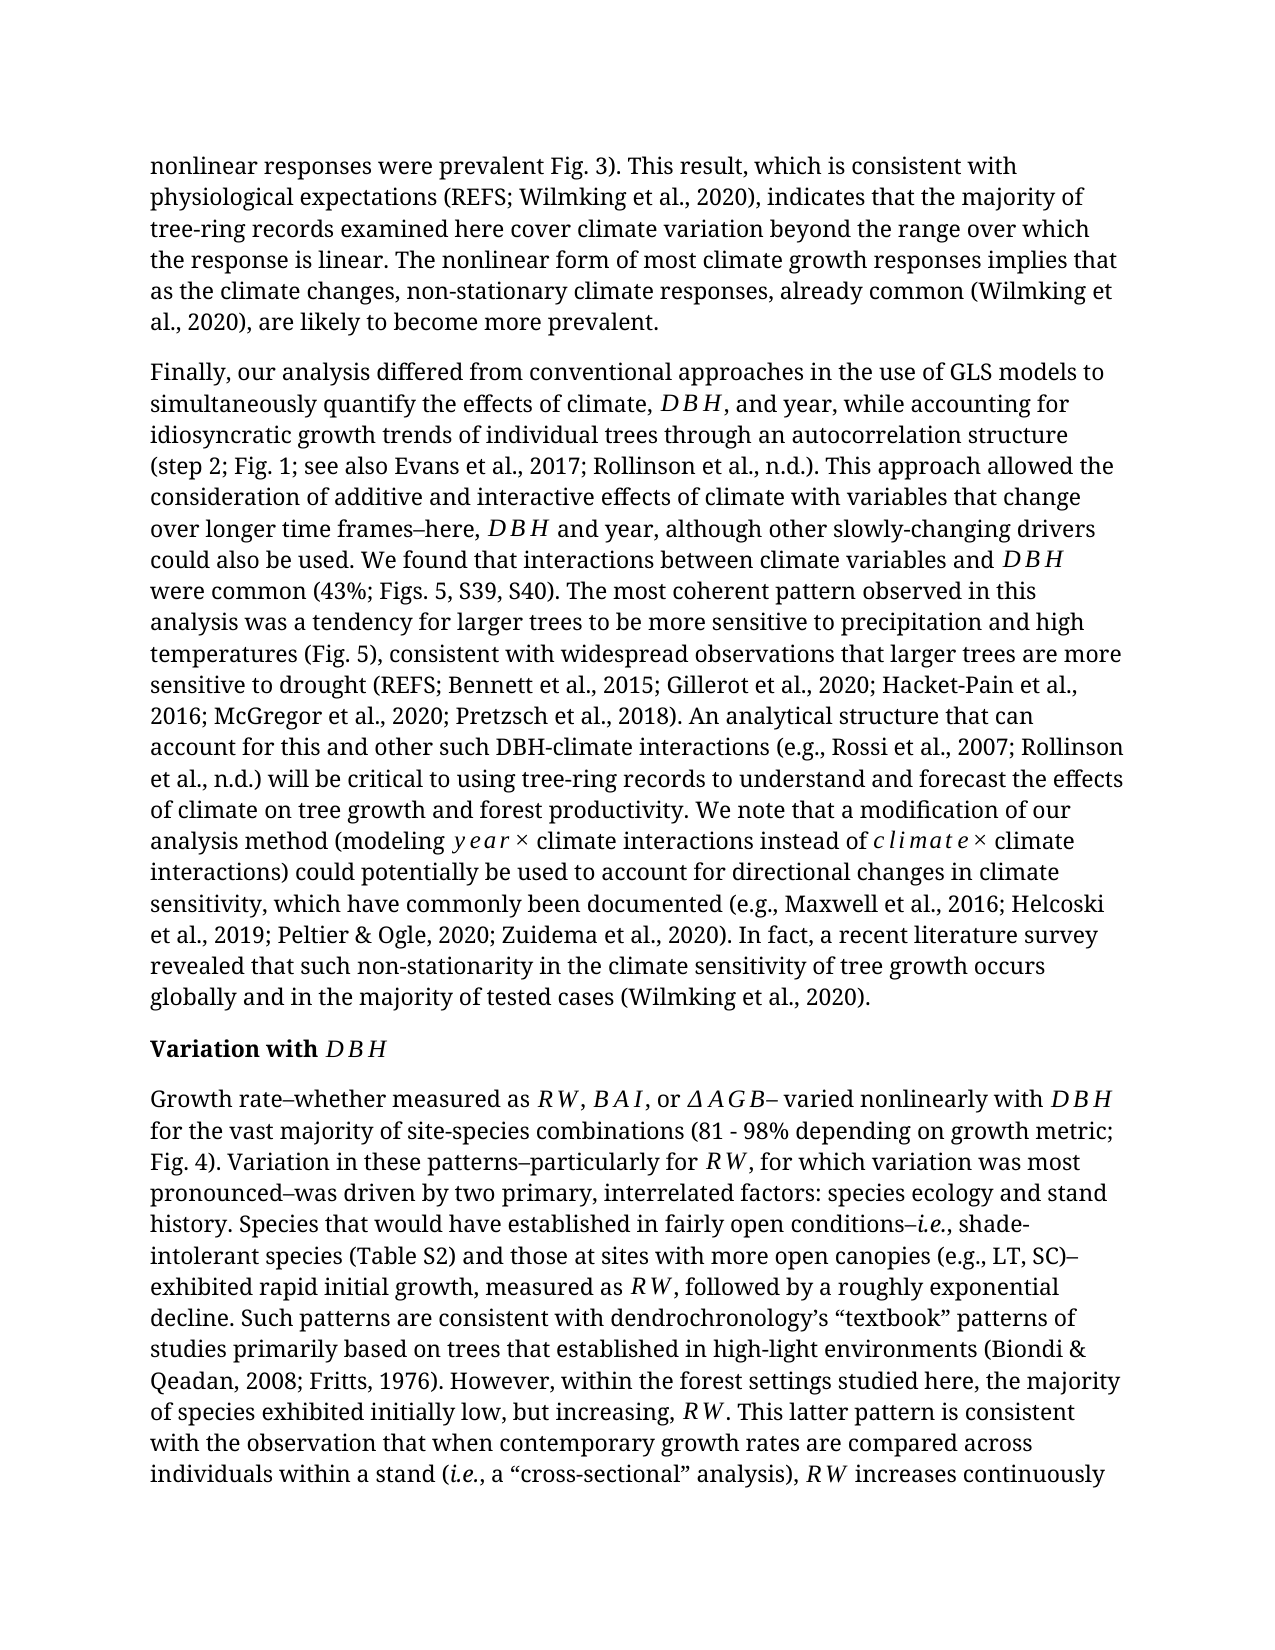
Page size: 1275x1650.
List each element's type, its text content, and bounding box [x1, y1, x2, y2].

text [150, 150, 1125, 337]
subtitle Variation with [150, 1033, 1125, 1064]
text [150, 1083, 1125, 1489]
text Finally, our analysis differed from conventional approaches in the use of GLS models to simultaneously quantify the effects of climate, , and year, while accounting for idiosyncratic growth trends of individual trees through an autocorrelation structure (step 2; Fig. 1; see also Evans et al., 2017; Rollinson et al., n.d.). This approach allowed the consideration of additive and interactive effects of climate with variables that change over longer time frames–here, and year, although other slowly-changing drivers could also be used. We found that interactions between climate variables and were common (43%; Figs. 5, S39, S40). The most coherent pattern observed in this analysis was a tendency for larger trees to be more sensitive to precipitation and high temperatures (Fig. 5), consistent with widespread observations that larger trees are more sensitive to drought (REFS; Bennett et al., 2015; Gillerot et al., 2020; Hacket-Pain et al., 2016; McGregor et al., 2020; Pretzsch et al., 2018). An analytical structure that can account for this and other such DBH-climate interactions (e.g., Rossi et al., 2007; Rollinson et al., n.d.) will be critical to using tree-ring records to understand and forecast the effects of climate on tree growth and forest productivity. We note that a modification of our analysis method (modeling climate interactions instead of climate interactions) could potentially be used to account for directional changes in climate sensitivity, which have commonly been documented (e.g., Maxwell et al., 2016; Helcoski et al., 2019; Peltier & Ogle, 2020; Zuidema et al., 2020). In fact, a recent literature survey revealed that such non-stationarity in the climate sensitivity of tree growth occurs globally and in the majority of tested cases (Wilmking et al., 2020). [150, 356, 1125, 1012]
